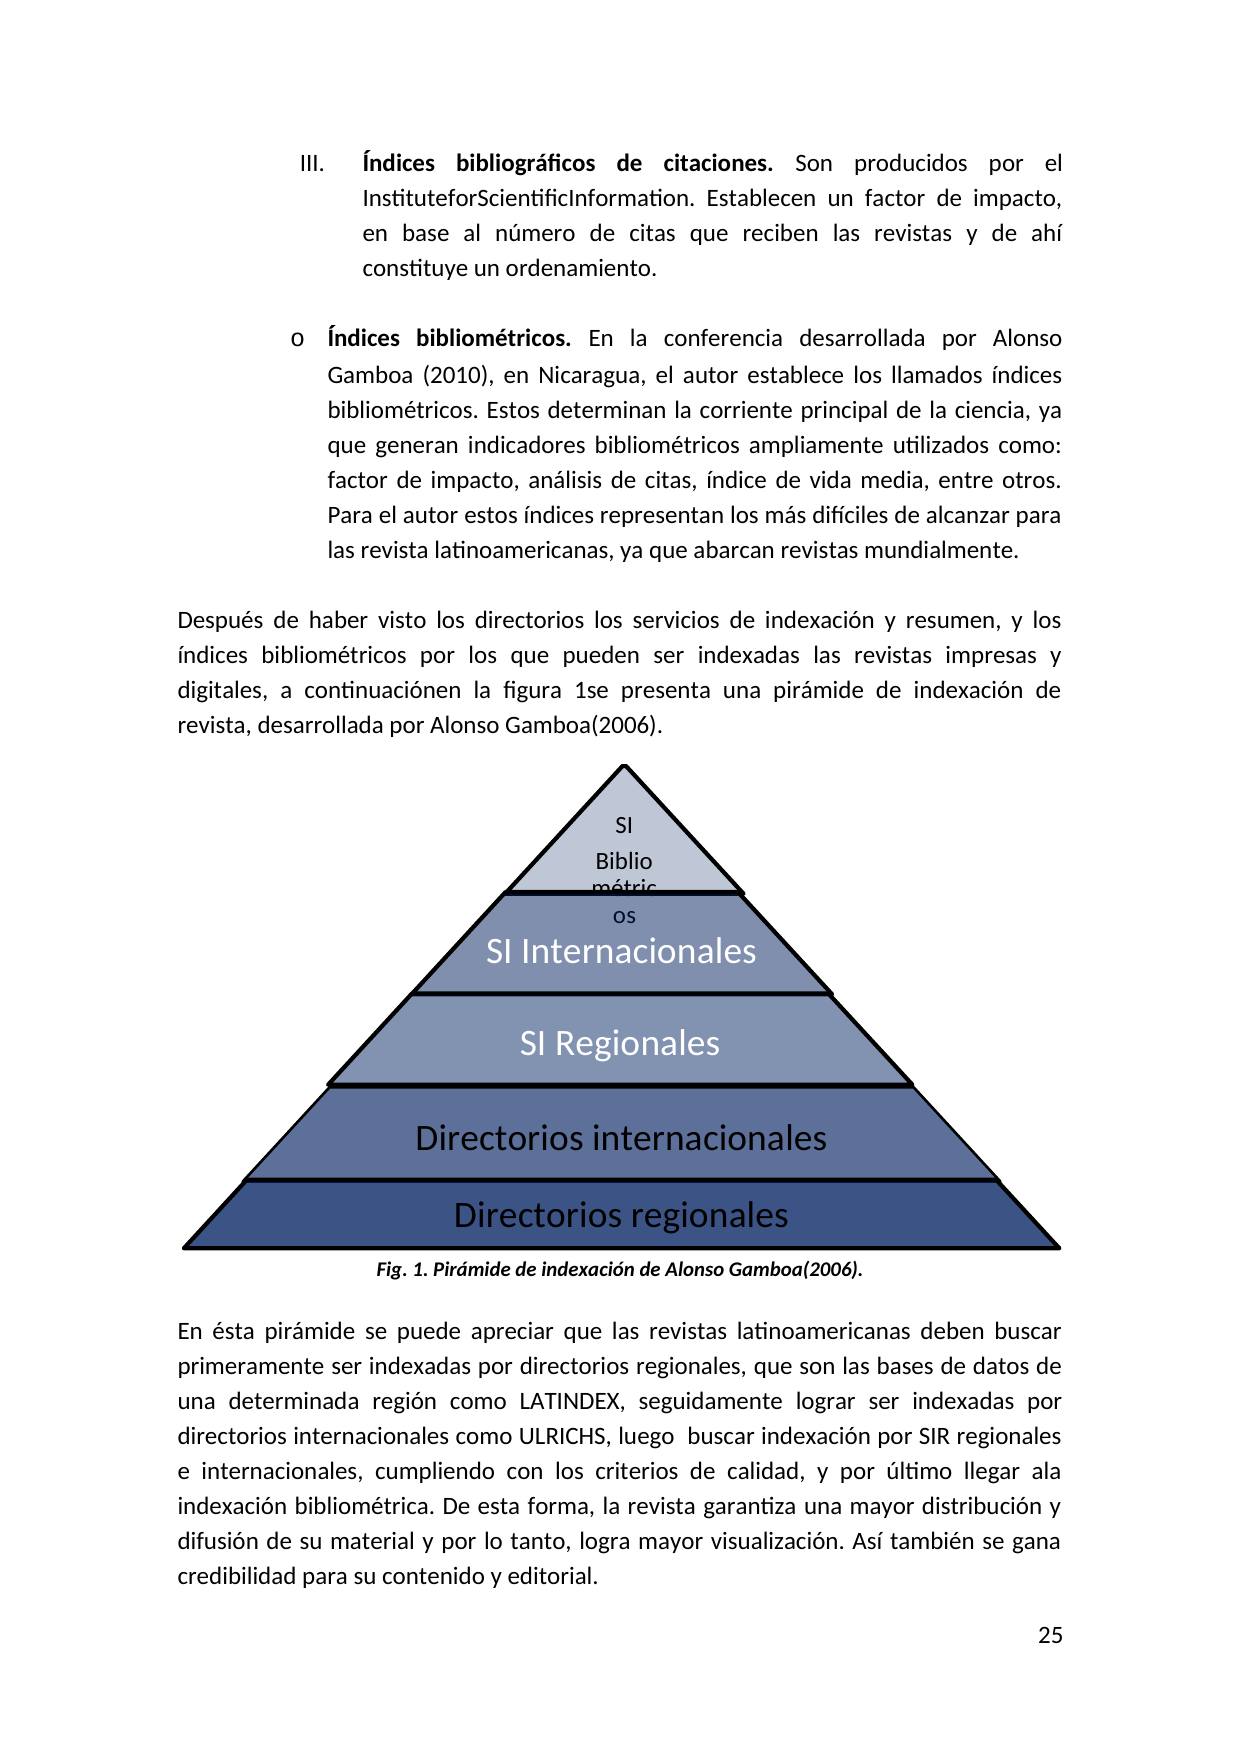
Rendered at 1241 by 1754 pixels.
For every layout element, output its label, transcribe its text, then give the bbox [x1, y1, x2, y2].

list Índices bibliométricos. En la conferencia desarrollada por Alonso Gamboa (2010), en Nicaragua, el autor establece los llamados índices bibliométricos. Estos determinan la corriente principal de la ciencia, ya que generan indicadores bibliométricos ampliamente utilizados como: factor de impacto, análisis de citas, índice de vida media, entre otros. Para el autor estos índices representan los más difíciles de alcanzar para las revista latinoamericanas, ya que abarcan revistas mundialmente. [290, 323, 1063, 564]
list Índices bibliográficos de citaciones. Son producidos por el InstituteforScientificInformation. Establecen un factor de impacto, en base al número de citas que reciben las revistas y de ahí constituye un ordenamiento. [325, 148, 1063, 283]
text En ésta pirámide se puede apreciar que las revistas latinoamericanas deben buscar primeramente ser indexadas por directorios regionales, que son las bases de datos de una determinada región como LATINDEX, seguidamente lograr ser indexadas por directorios internacionales como ULRICHS, luego buscar indexación por SIR regionales e internacionales, cumpliendo con los criterios de calidad, y por último llegar ala indexación bibliométrica. De esta forma, la revista garantiza una mayor distribución y difusión de su material y por lo tanto, logra mayor visualización. Así también se gana credibilidad para su contenido y editorial. [177, 1315, 1063, 1590]
text Fig. 1. Pirámide de indexación de Alonso Gamboa(2006). [177, 1256, 1063, 1282]
list Después de haber visto los directorios los servicios de indexación y resumen, y los índices bibliométricos por los que pueden ser indexadas las revistas impresas y digitales, a continuaciónen la figura 1se presenta una pirámide de indexación de revista, desarrollada por Alonso Gamboa(2006). [177, 604, 1063, 739]
